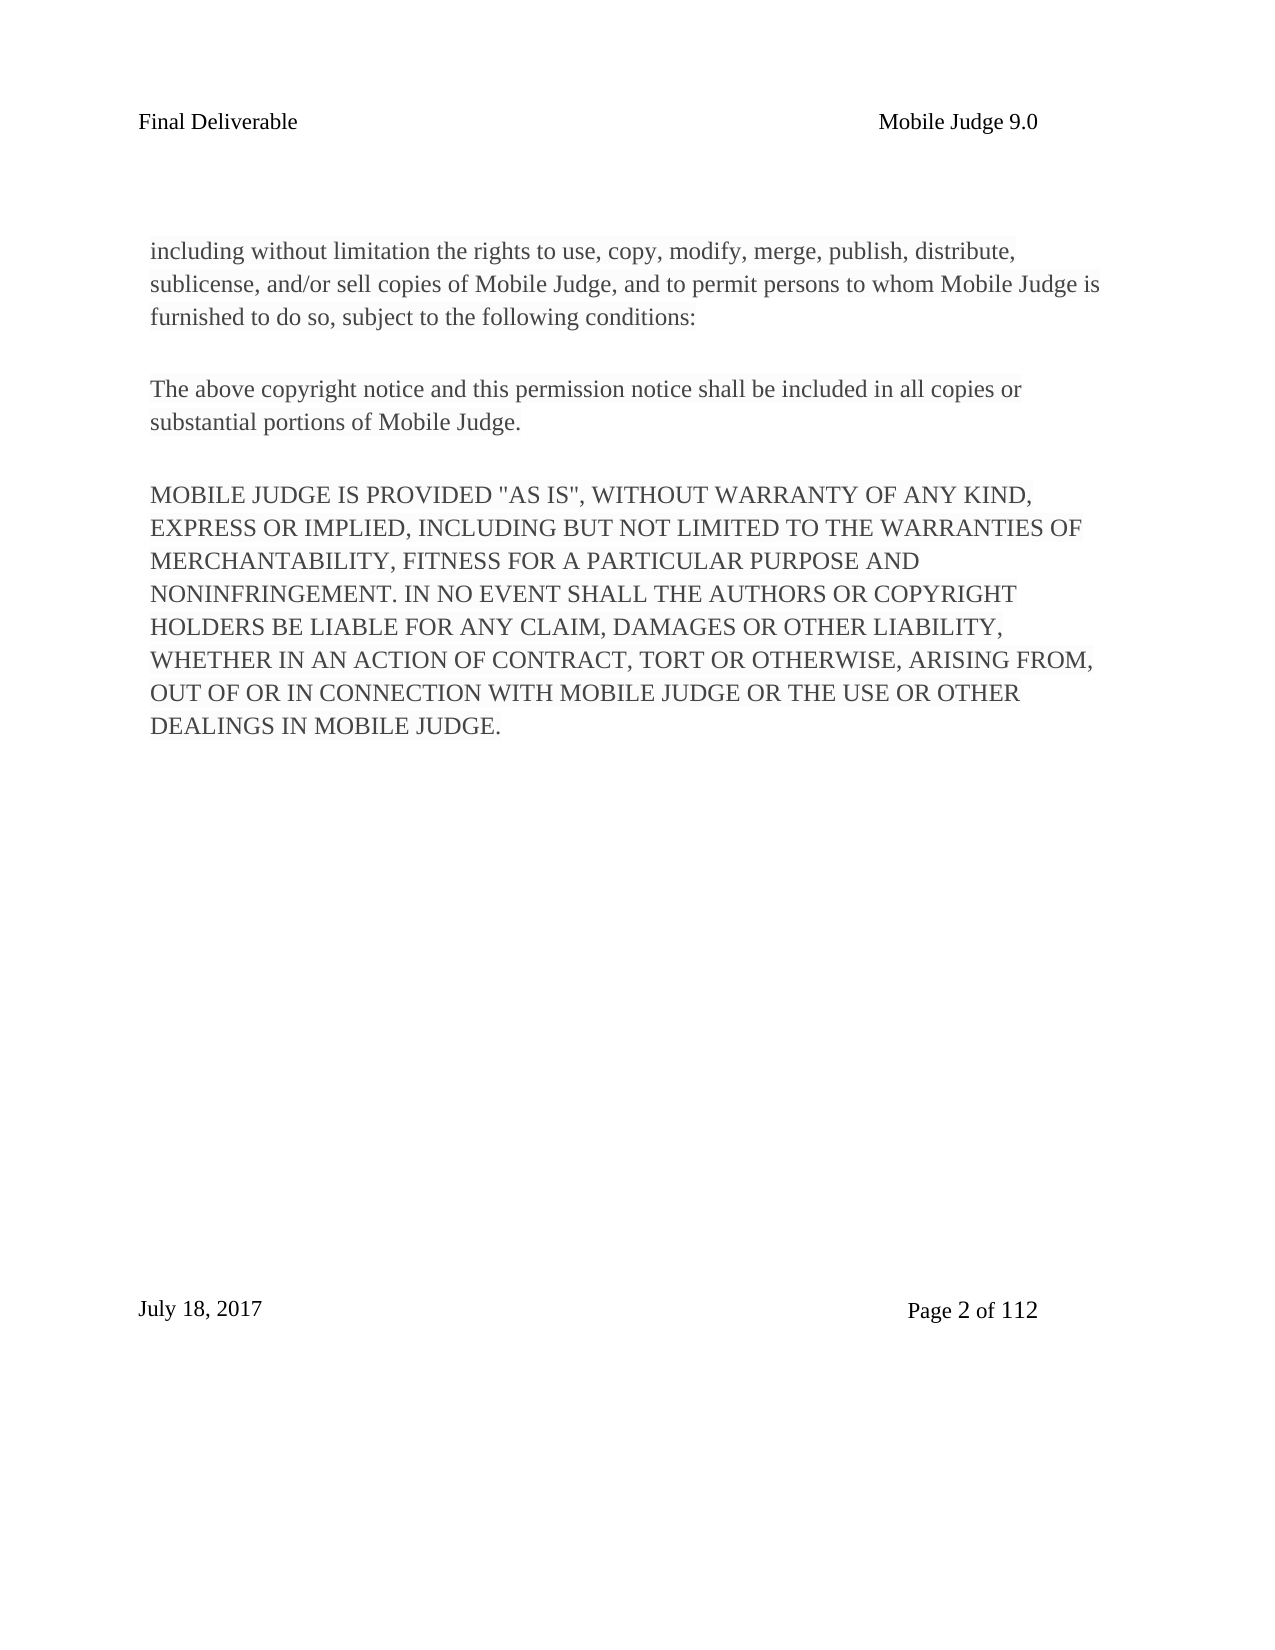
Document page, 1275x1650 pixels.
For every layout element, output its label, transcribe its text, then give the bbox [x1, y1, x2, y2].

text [150, 236, 1125, 331]
text MOBILE JUDGE IS PROVIDED "AS IS", WITHOUT WARRANTY OF ANY KIND, EXPRESS OR IMPLIED, INCLUDING BUT NOT LIMITED TO THE WARRANTIES OF MERCHANTABILITY, FITNESS FOR A PARTICULAR PURPOSE AND NONINFRINGEMENT. IN NO EVENT SHALL THE AUTHORS OR COPYRIGHT HOLDERS BE LIABLE FOR ANY CLAIM, DAMAGES OR OTHER LIABILITY, WHETHER IN AN ACTION OF CONTRACT, TORT OR OTHERWISE, ARISING FROM, OUT OF OR IN CONNECTION WITH MOBILE JUDGE OR THE USE OR OTHER DEALINGS IN MOBILE JUDGE. [150, 480, 1125, 740]
text The above copyright notice and this permission notice shall be included in all copies or substantial portions of Mobile Judge. [150, 374, 1125, 436]
